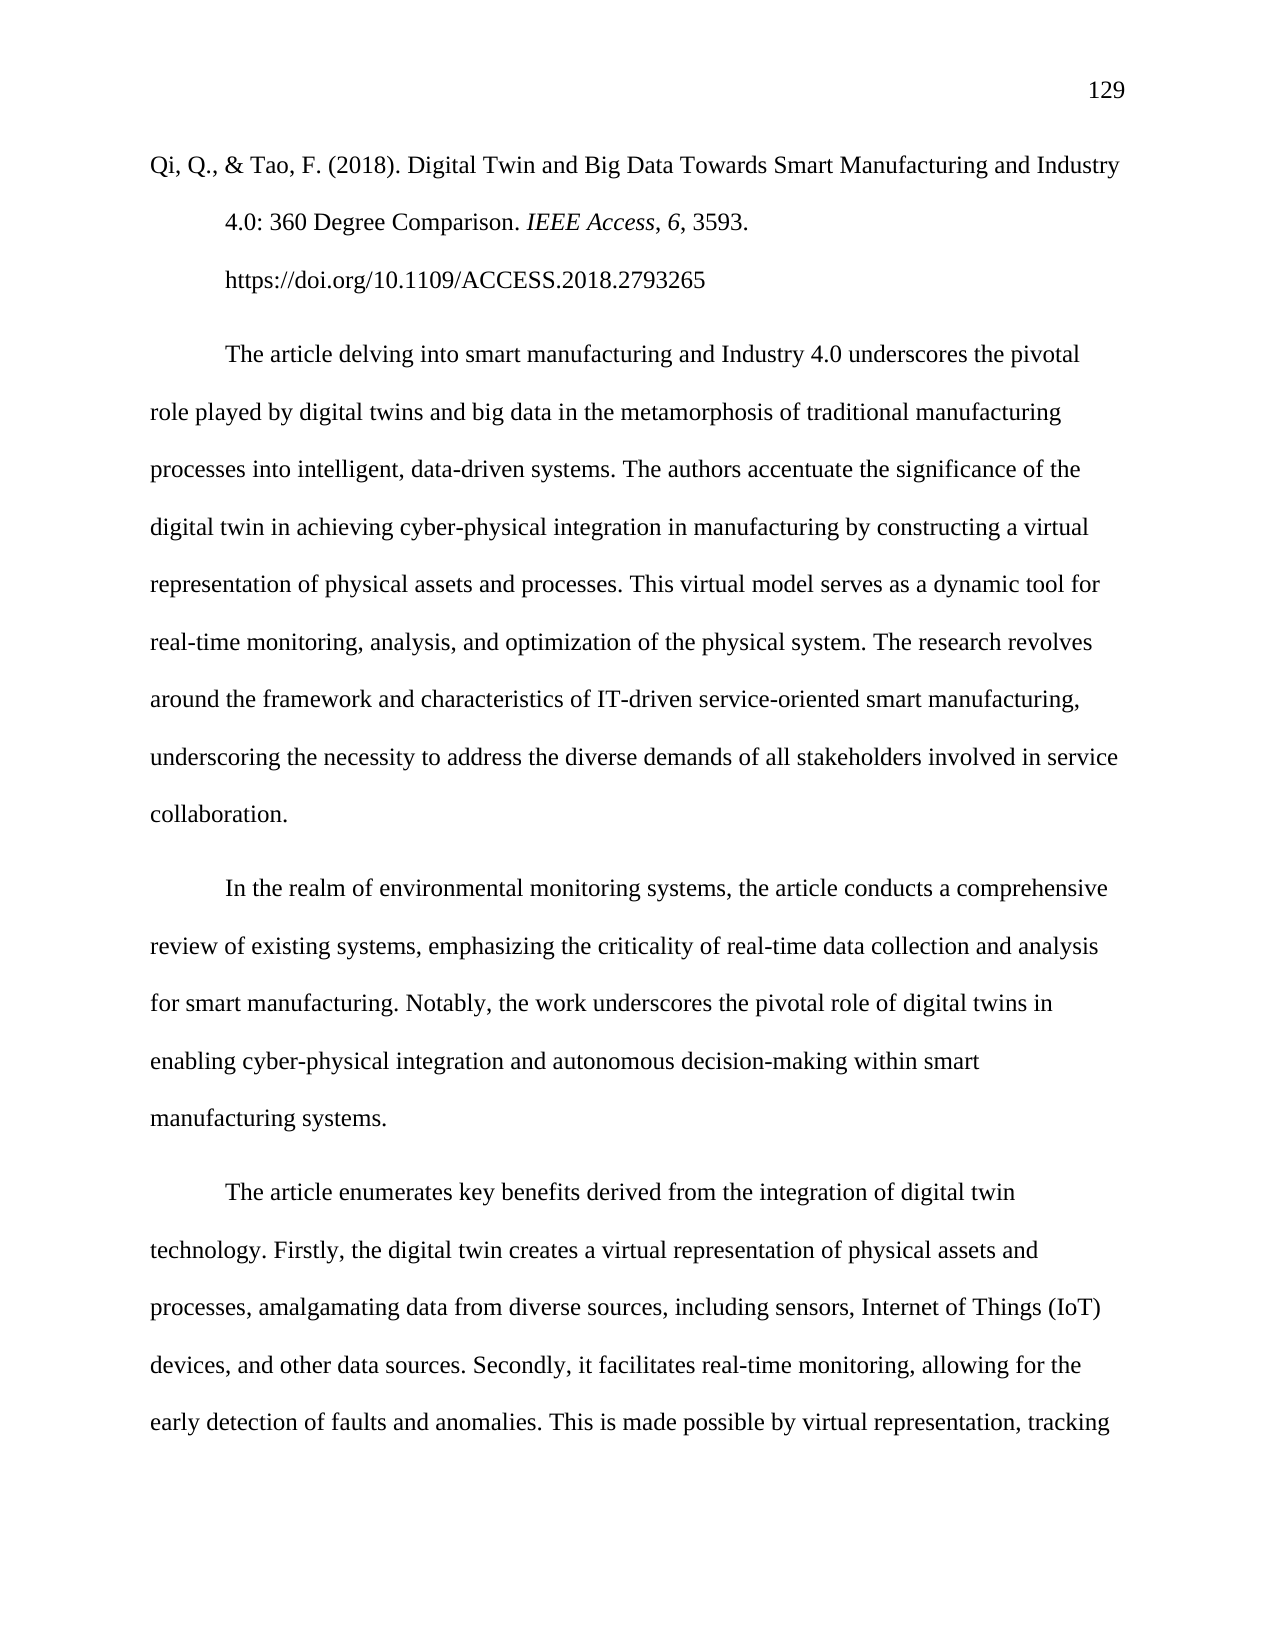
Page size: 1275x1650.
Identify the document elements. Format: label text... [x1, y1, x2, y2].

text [150, 1177, 1125, 1436]
text Qi, Q., & Tao, F. (2018). Digital Twin and Big Data Towards Smart Manufacturing and Industry 4.0: 360 Degree Comparison. IEEE Access, 6, 3593. https://doi.org/10.1109/ACCESS.2018.2793265 [150, 150, 1125, 294]
text In the realm of environmental monitoring systems, the article conducts a comprehensive review of existing systems, emphasizing the criticality of real-time data collection and analysis for smart manufacturing. Notably, the work underscores the pivotal role of digital twins in enabling cyber-physical integration and autonomous decision-making within smart manufacturing systems. [150, 873, 1125, 1132]
text The article delving into smart manufacturing and Industry 4.0 underscores the pivotal role played by digital twins and big data in the metamorphosis of traditional manufacturing processes into intelligent, data-driven systems. The authors accentuate the significance of the digital twin in achieving cyber-physical integration in manufacturing by constructing a virtual representation of physical assets and processes. This virtual model serves as a dynamic tool for real-time monitoring, analysis, and optimization of the physical system. The research revolves around the framework and characteristics of IT-driven service-oriented smart manufacturing, underscoring the necessity to address the diverse demands of all stakeholders involved in service collaboration. [150, 339, 1125, 828]
